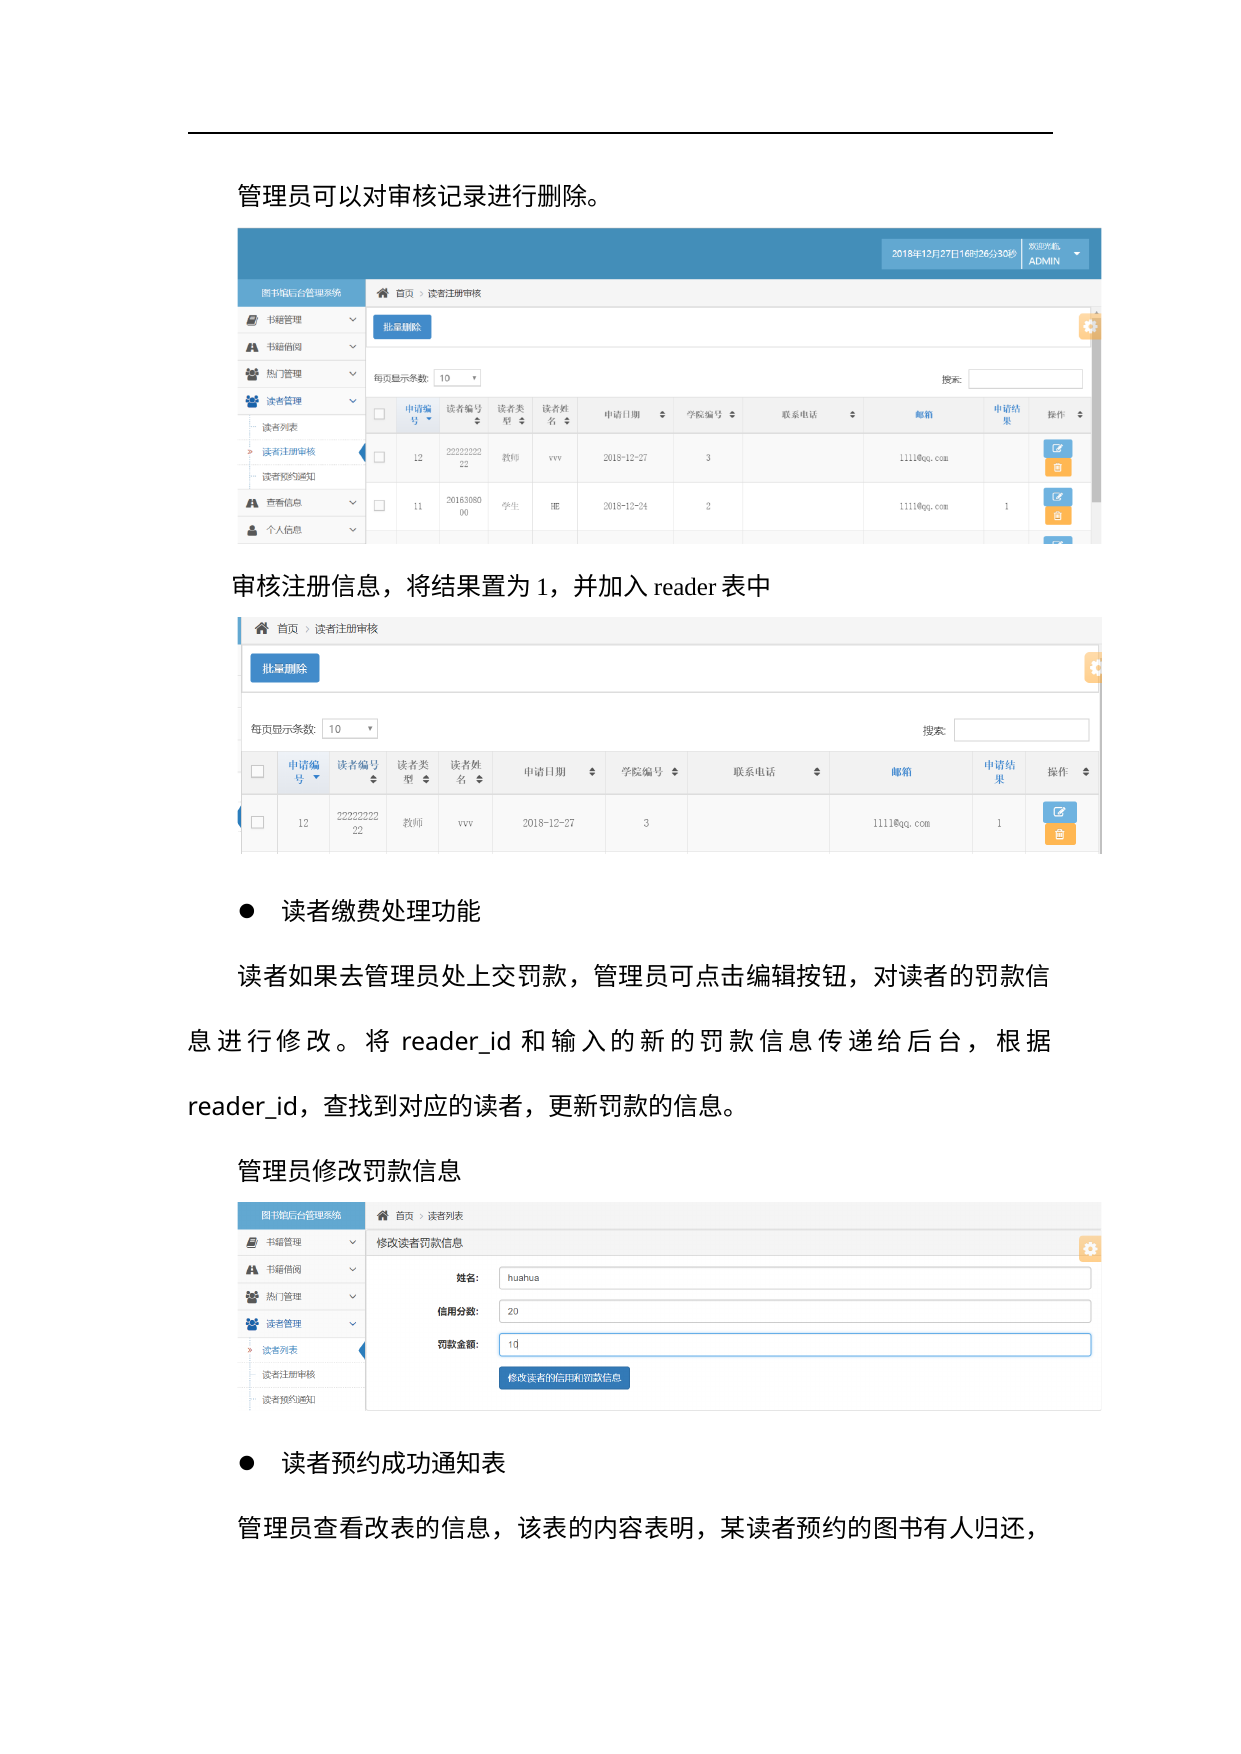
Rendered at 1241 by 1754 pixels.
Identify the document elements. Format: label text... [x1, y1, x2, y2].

picture [237, 1202, 1102, 1411]
list 读者缴费处理功能 [237, 877, 1053, 942]
text 管理员可以对审核记录进行删除。 [187, 162, 1053, 227]
list 读者预约成功通知表 [237, 1429, 1053, 1494]
text 管理员修改罚款信息 [187, 1137, 1053, 1202]
picture [237, 227, 1102, 544]
text 审核注册信息，将结果置为1，并加入reader表中 [187, 552, 1053, 617]
picture [237, 617, 1102, 854]
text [187, 1494, 1053, 1559]
text 读者如果去管理员处上交罚款，管理员可点击编辑按钮，对读者的罚款信息进行修改。将reader_id和输入的新的罚款信息传递给后台，根据reader_id，查找到对应的读者，更新罚款的信息。 [187, 942, 1053, 1137]
